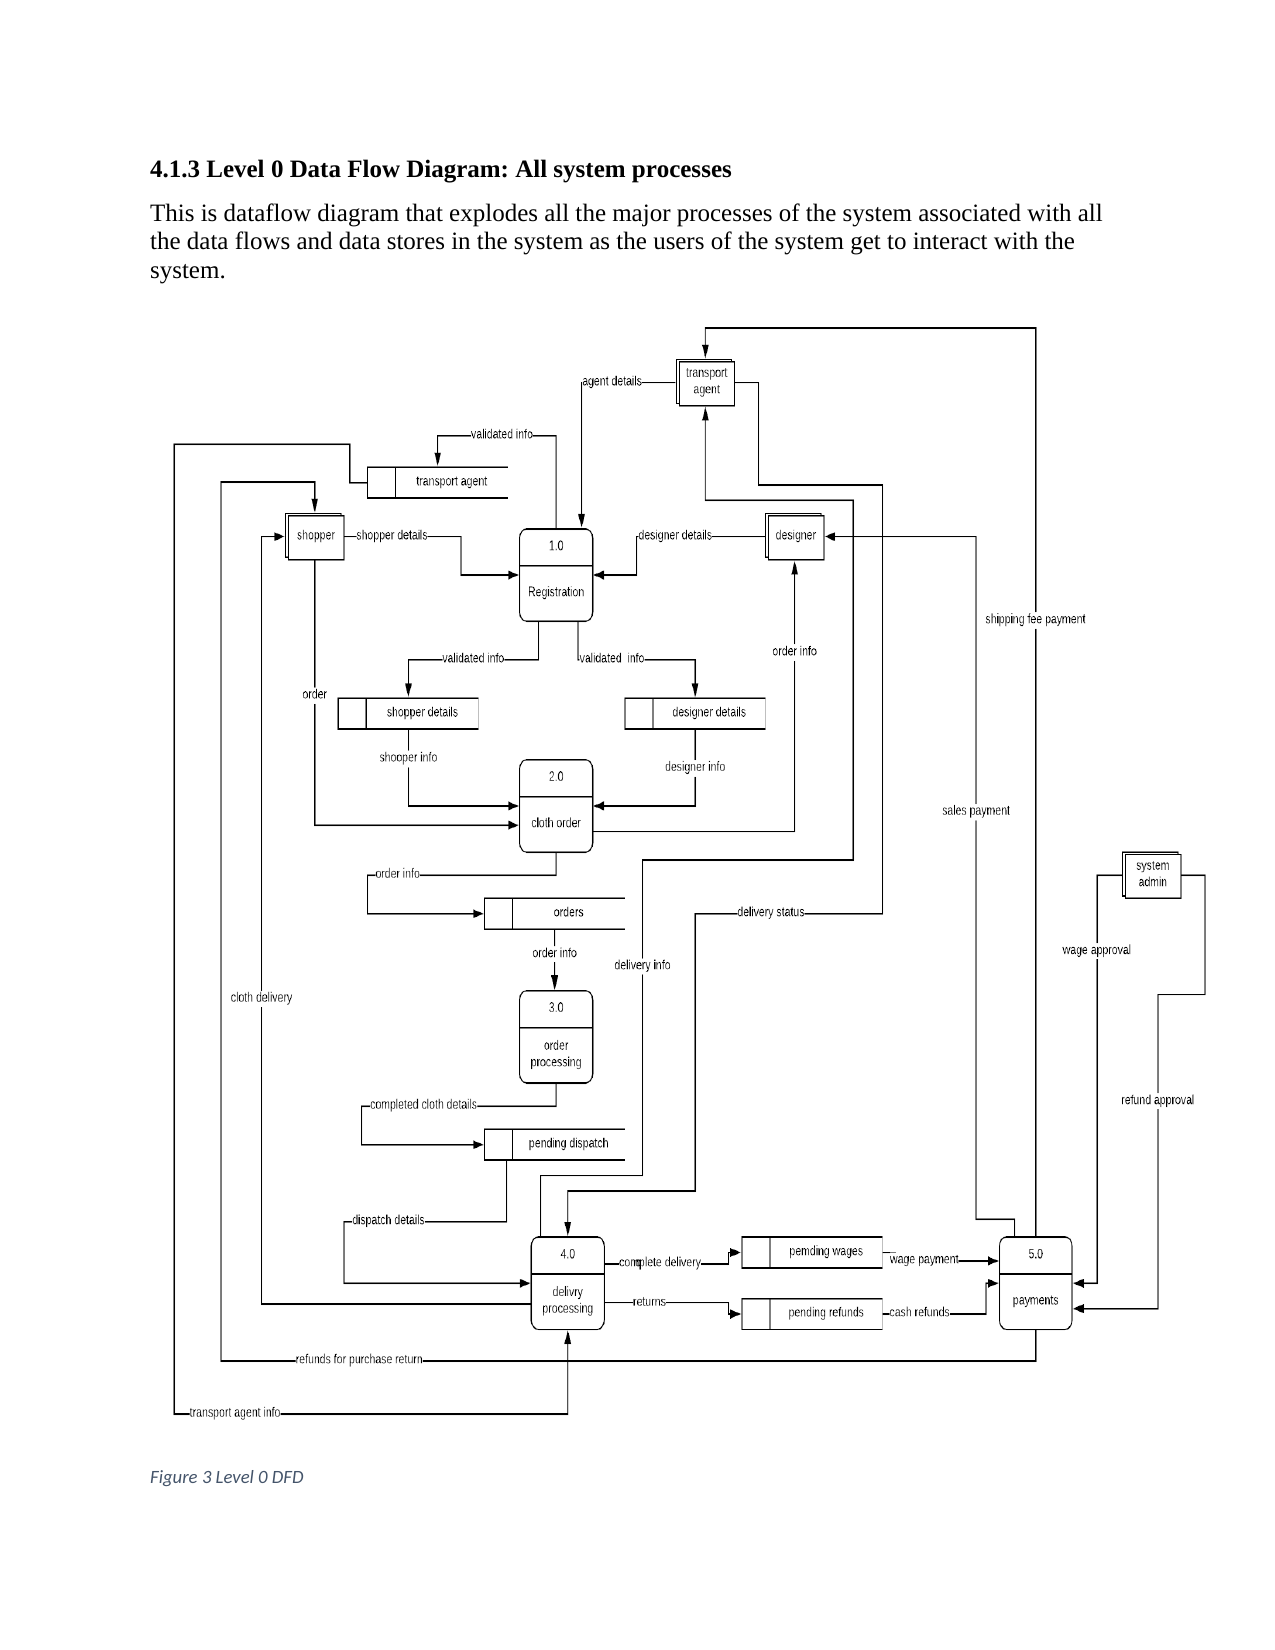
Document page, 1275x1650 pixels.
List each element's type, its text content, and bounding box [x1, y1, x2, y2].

text This is dataflow diagram that explodes all the major processes of the system associated with all the data flows and data stores in the system as the users of the system get to interact with the system. [150, 198, 1125, 284]
picture [150, 296, 1221, 1453]
subtitle 4.1.3 Level 0 Data Flow Diagram: All system processes [150, 154, 1125, 183]
text Figure 3 Level 0 DFD [150, 1465, 1125, 1488]
